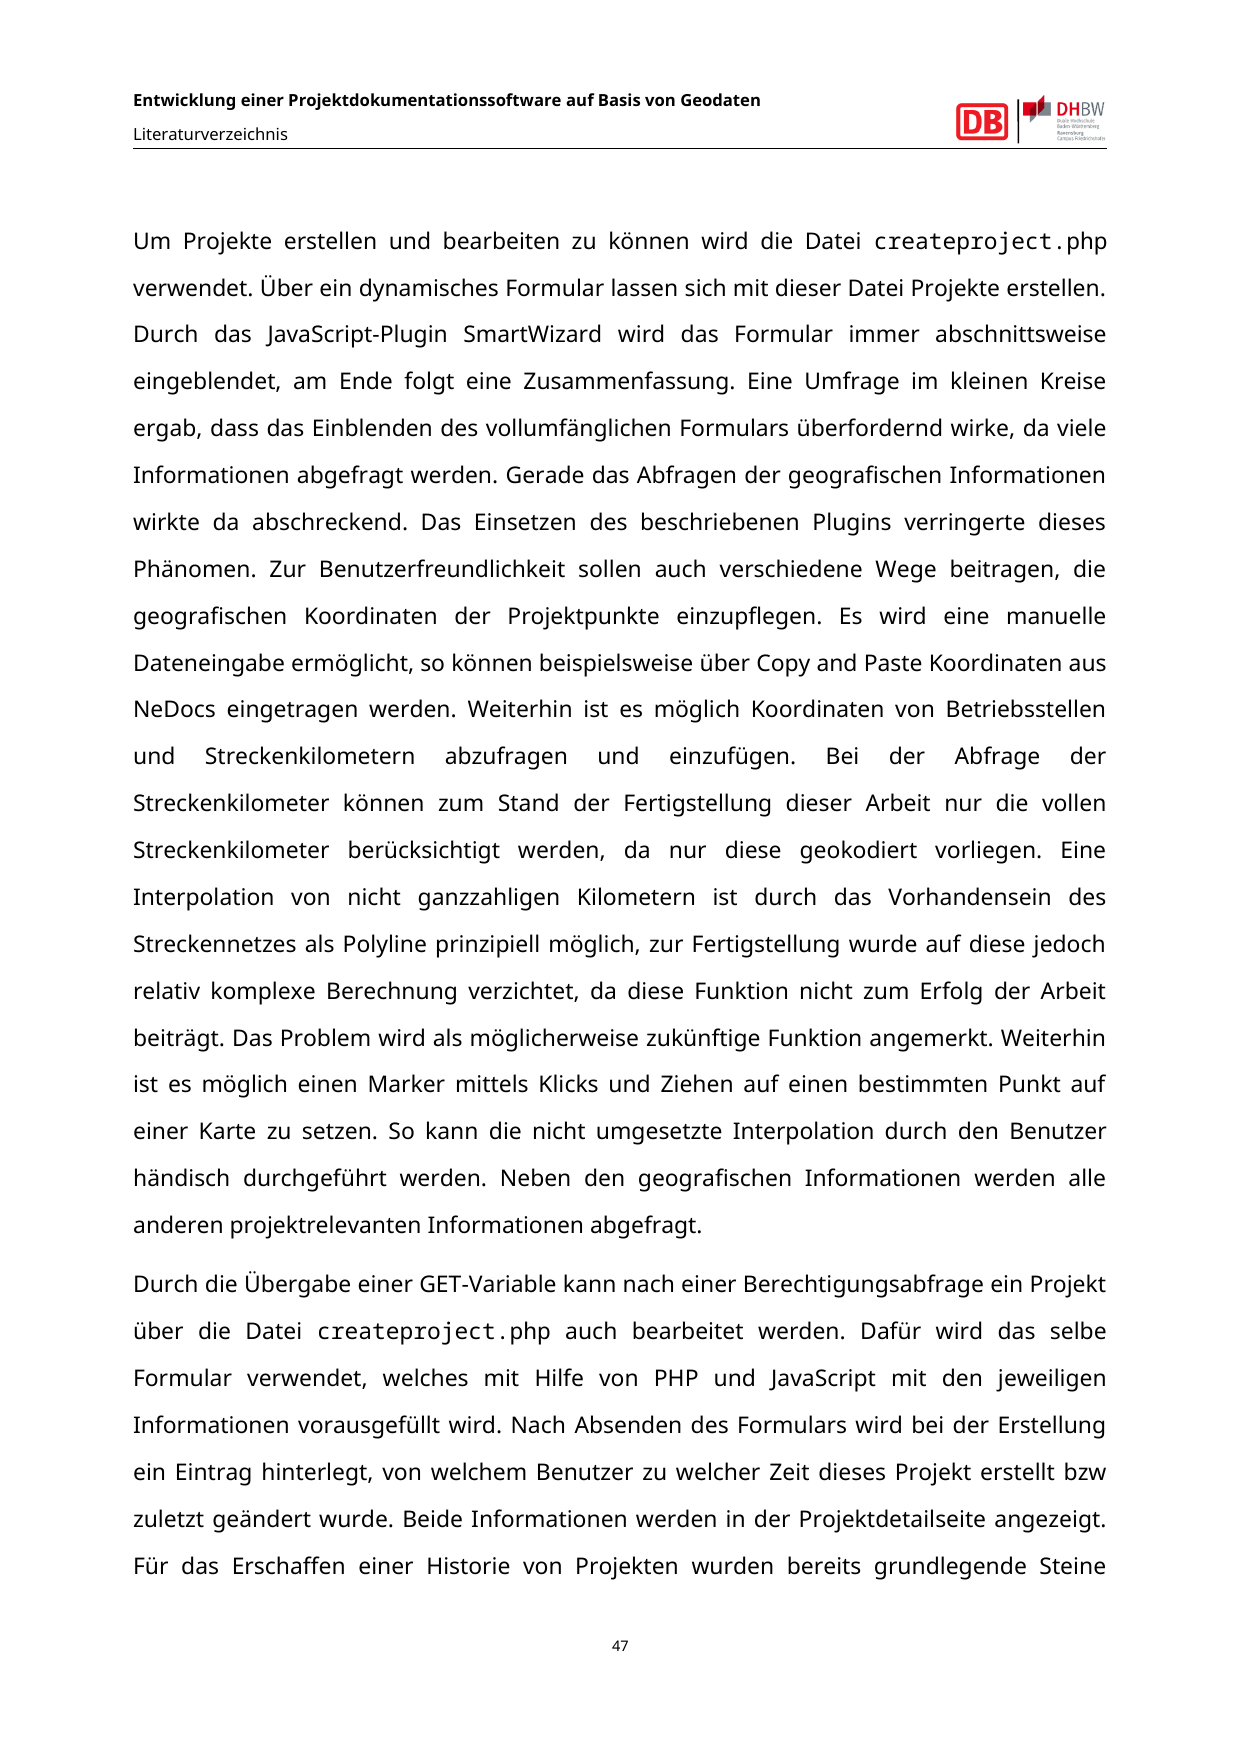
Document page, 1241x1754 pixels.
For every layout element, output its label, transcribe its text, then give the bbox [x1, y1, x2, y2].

picture [956, 103, 1009, 141]
text Um Projekte erstellen und bearbeiten zu können wird die Datei createproject.php verwendet. Über ein dynamisches Formular lassen sich mit dieser Datei Projekte erstellen. Durch das JavaScript-Plugin SmartWizard wird das Formular immer abschnittsweise eingeblendet, am Ende folgt eine Zusammenfassung. Eine Umfrage im kleinen Kreise ergab, dass das Einblenden des vollumfänglichen Formulars überfordernd wirke, da viele Informationen abgefragt werden. Gerade das Abfragen der geografischen Informationen wirkte da abschreckend. Das Einsetzen des beschriebenen Plugins verringerte dieses Phänomen. Zur Benutzerfreundlichkeit sollen auch verschiedene Wege beitragen, die geografischen Koordinaten der Projektpunkte einzupflegen. Es wird eine manuelle Dateneingabe ermöglicht, so können beispielsweise über Copy and Paste Koordinaten aus NeDocs eingetragen werden. Weiterhin ist es möglich Koordinaten von Betriebsstellen und Streckenkilometern abzufragen und einzufügen. Bei der Abfrage der Streckenkilometer können zum Stand der Fertigstellung dieser Arbeit nur die vollen Streckenkilometer berücksichtigt werden, da nur diese geokodiert vorliegen. Eine Interpolation von nicht ganzzahligen Kilometern ist durch das Vorhandensein des Streckennetzes als Polyline prinzipiell möglich, zur Fertigstellung wurde auf diese jedoch relativ komplexe Berechnung verzichtet, da diese Funktion nicht zum Erfolg der Arbeit beiträgt. Das Problem wird als möglicherweise zukünftige Funktion angemerkt. Weiterhin ist es möglich einen Marker mittels Klicks und Ziehen auf einen bestimmten Punkt auf einer Karte zu setzen. So kann die nicht umgesetzte Interpolation durch den Benutzer händisch durchgeführt werden. Neben den geografischen Informationen werden alle anderen projektrelevanten Informationen abgefragt. [133, 225, 1107, 1240]
picture [1023, 95, 1106, 141]
